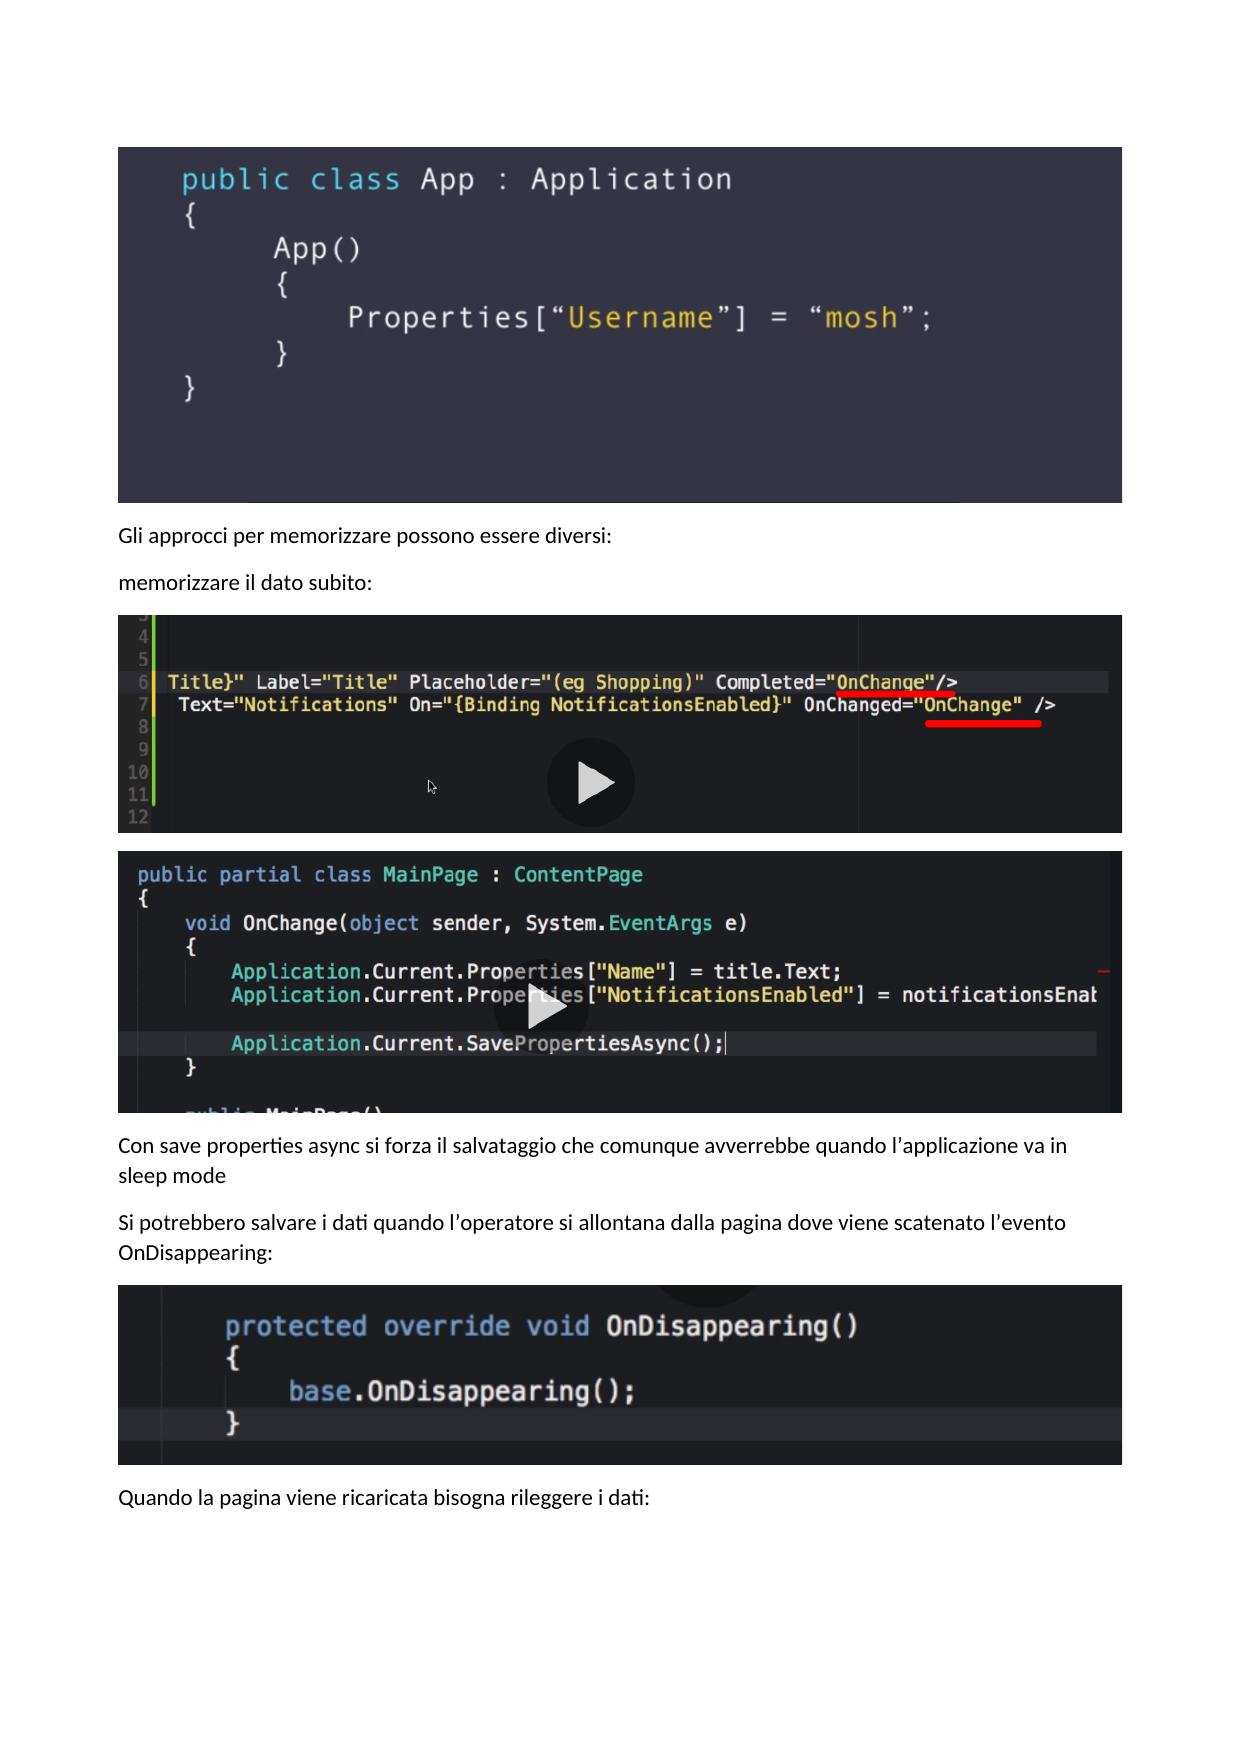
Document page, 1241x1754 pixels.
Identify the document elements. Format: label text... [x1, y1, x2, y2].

picture [118, 147, 1123, 503]
text Con save properties async si forza il salvataggio che comunque avverrebbe quando l’applicazione va in sleep mode [118, 1131, 1122, 1189]
picture [118, 615, 1123, 833]
picture [118, 851, 1123, 1113]
text Gli approcci per memorizzare possono essere diversi: [118, 521, 1122, 549]
text memorizzare il dato subito: [118, 568, 1122, 596]
text Si potrebbero salvare i dati quando l’operatore si allontana dalla pagina dove viene scatenato l’evento OnDisappearing: [118, 1208, 1122, 1266]
picture [118, 1285, 1123, 1465]
text Quando la pagina viene ricaricata bisogna rileggere i dati: [118, 1483, 1122, 1511]
